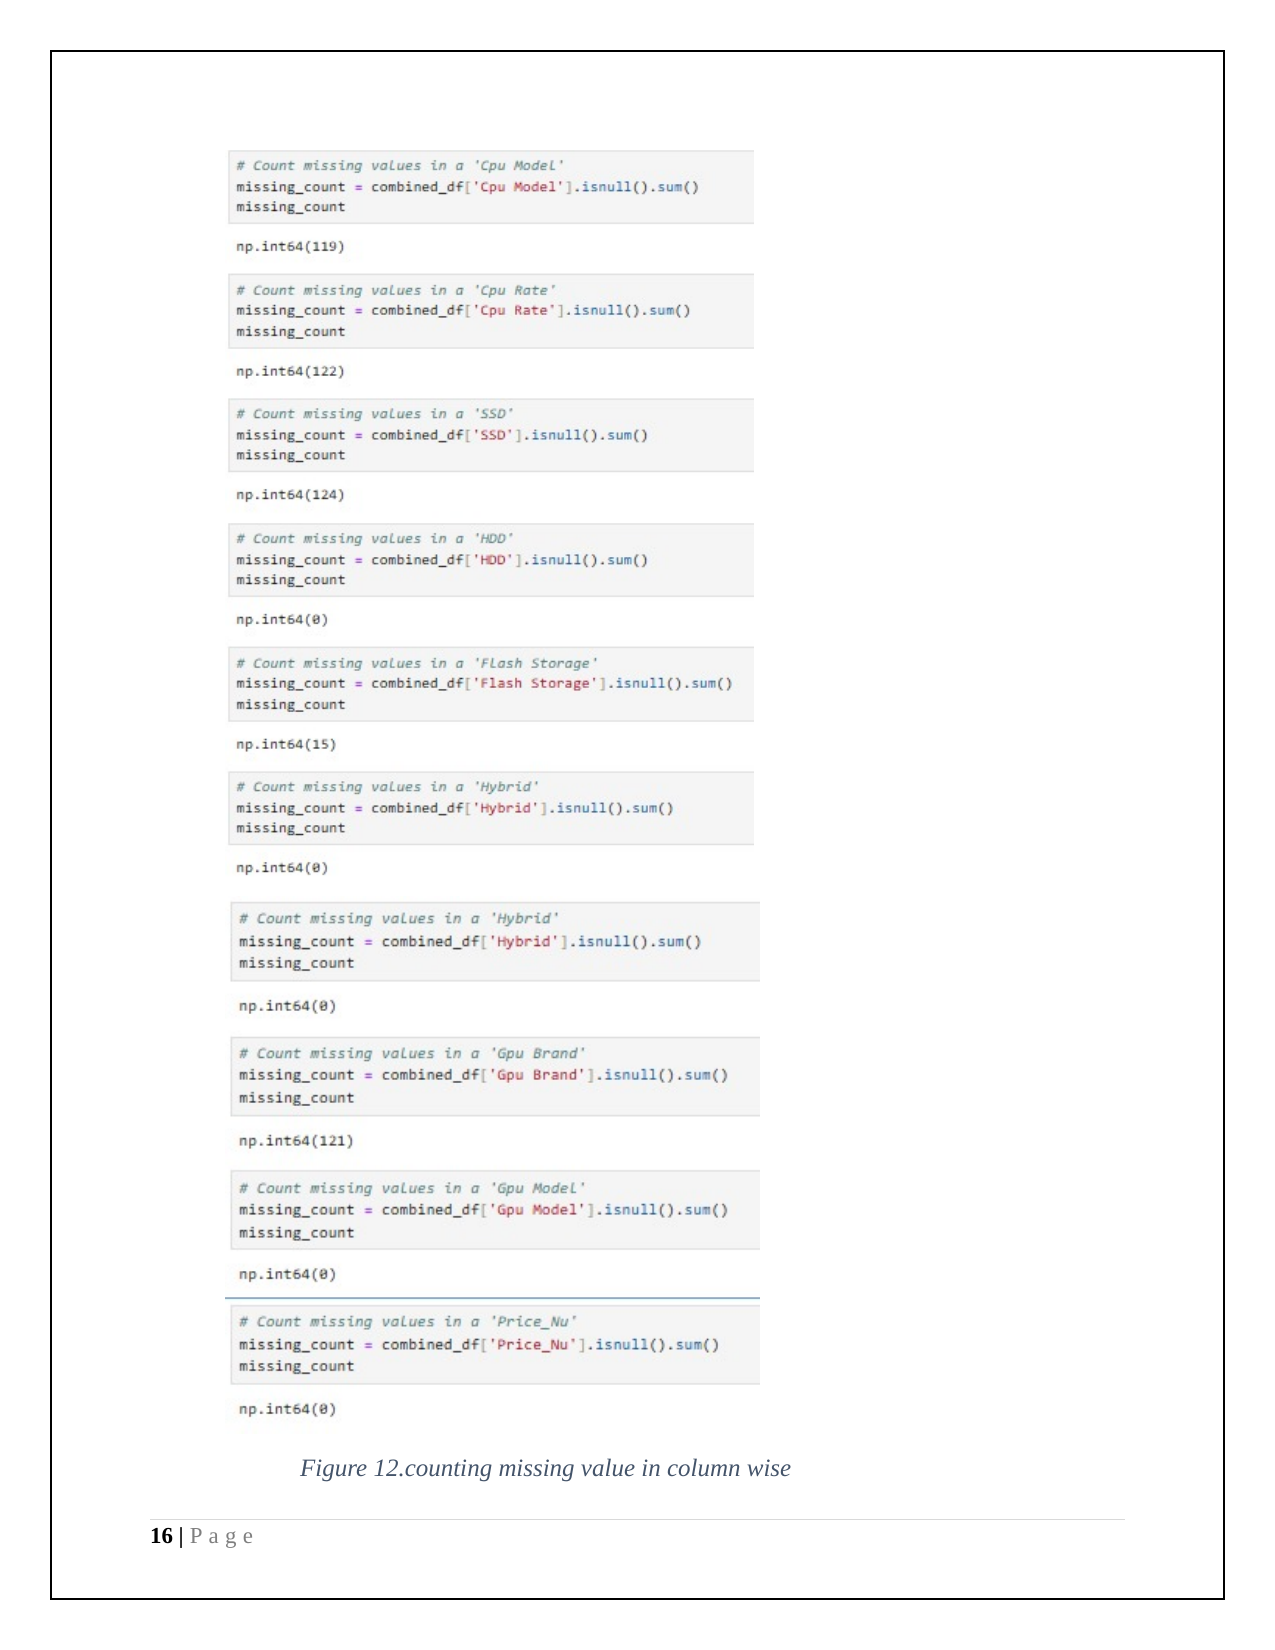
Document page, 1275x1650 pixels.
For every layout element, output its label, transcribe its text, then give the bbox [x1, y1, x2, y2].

picture [225, 150, 754, 895]
text Figure 12.counting missing value in column wise [225, 1453, 1125, 1481]
picture [225, 896, 760, 1434]
